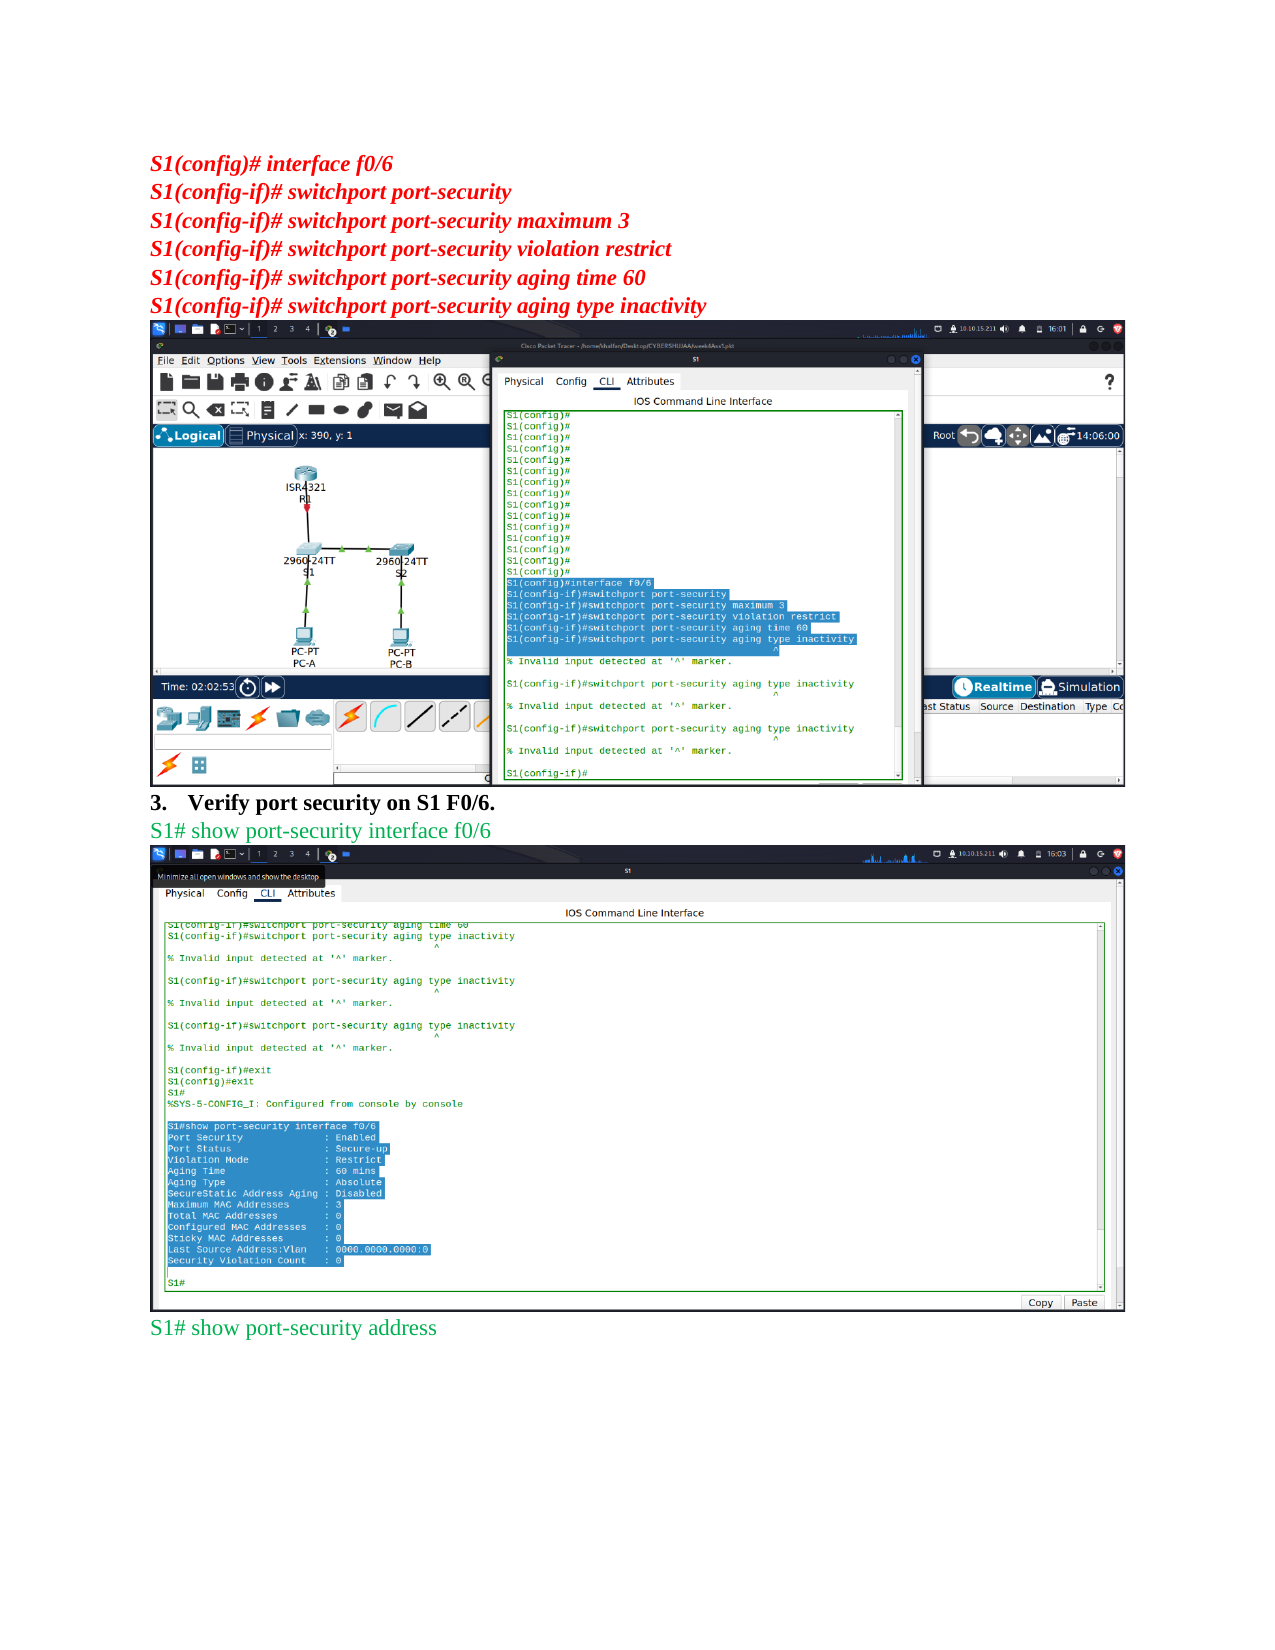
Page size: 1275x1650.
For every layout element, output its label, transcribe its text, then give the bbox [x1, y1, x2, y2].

picture [150, 845, 1125, 1312]
text S1# show port-security address [150, 1314, 1125, 1341]
list Verify port security on S1 F0/6. [150, 789, 1125, 815]
picture [150, 320, 1125, 787]
text S1(config-if)# switchport port-security maximum 3 [150, 207, 1125, 233]
text S1(config)# interface f0/6 [150, 150, 1125, 176]
text S1# show port-security interface f0/6 [150, 817, 1125, 844]
text S1(config-if)# switchport port-security [150, 178, 1125, 205]
text S1(config-if)# switchport port-security aging type inactivity [150, 292, 1125, 318]
text S1(config-if)# switchport port-security aging time 60 [150, 264, 1125, 290]
text S1(config-if)# switchport port-security violation restrict [150, 235, 1125, 262]
